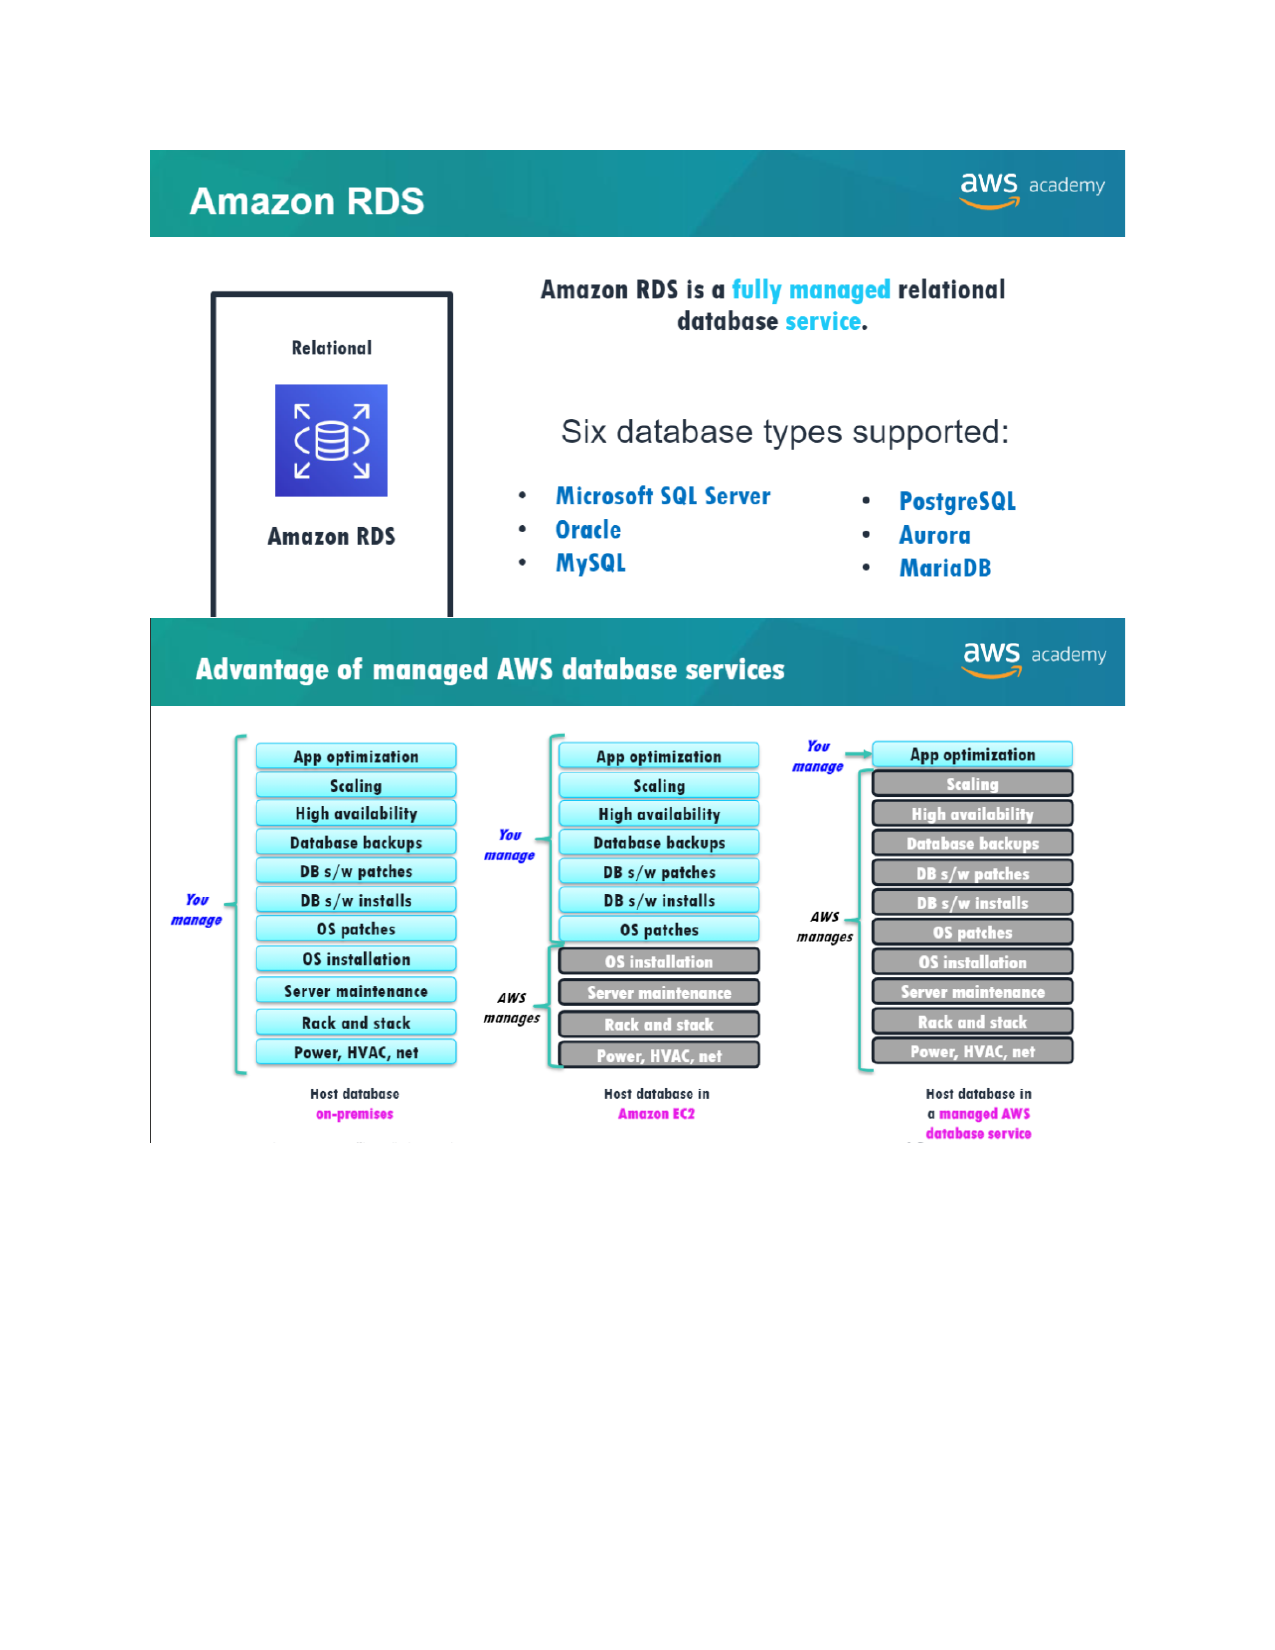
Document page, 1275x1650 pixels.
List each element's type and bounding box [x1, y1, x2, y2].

picture [150, 150, 1125, 617]
picture [150, 618, 1125, 1143]
